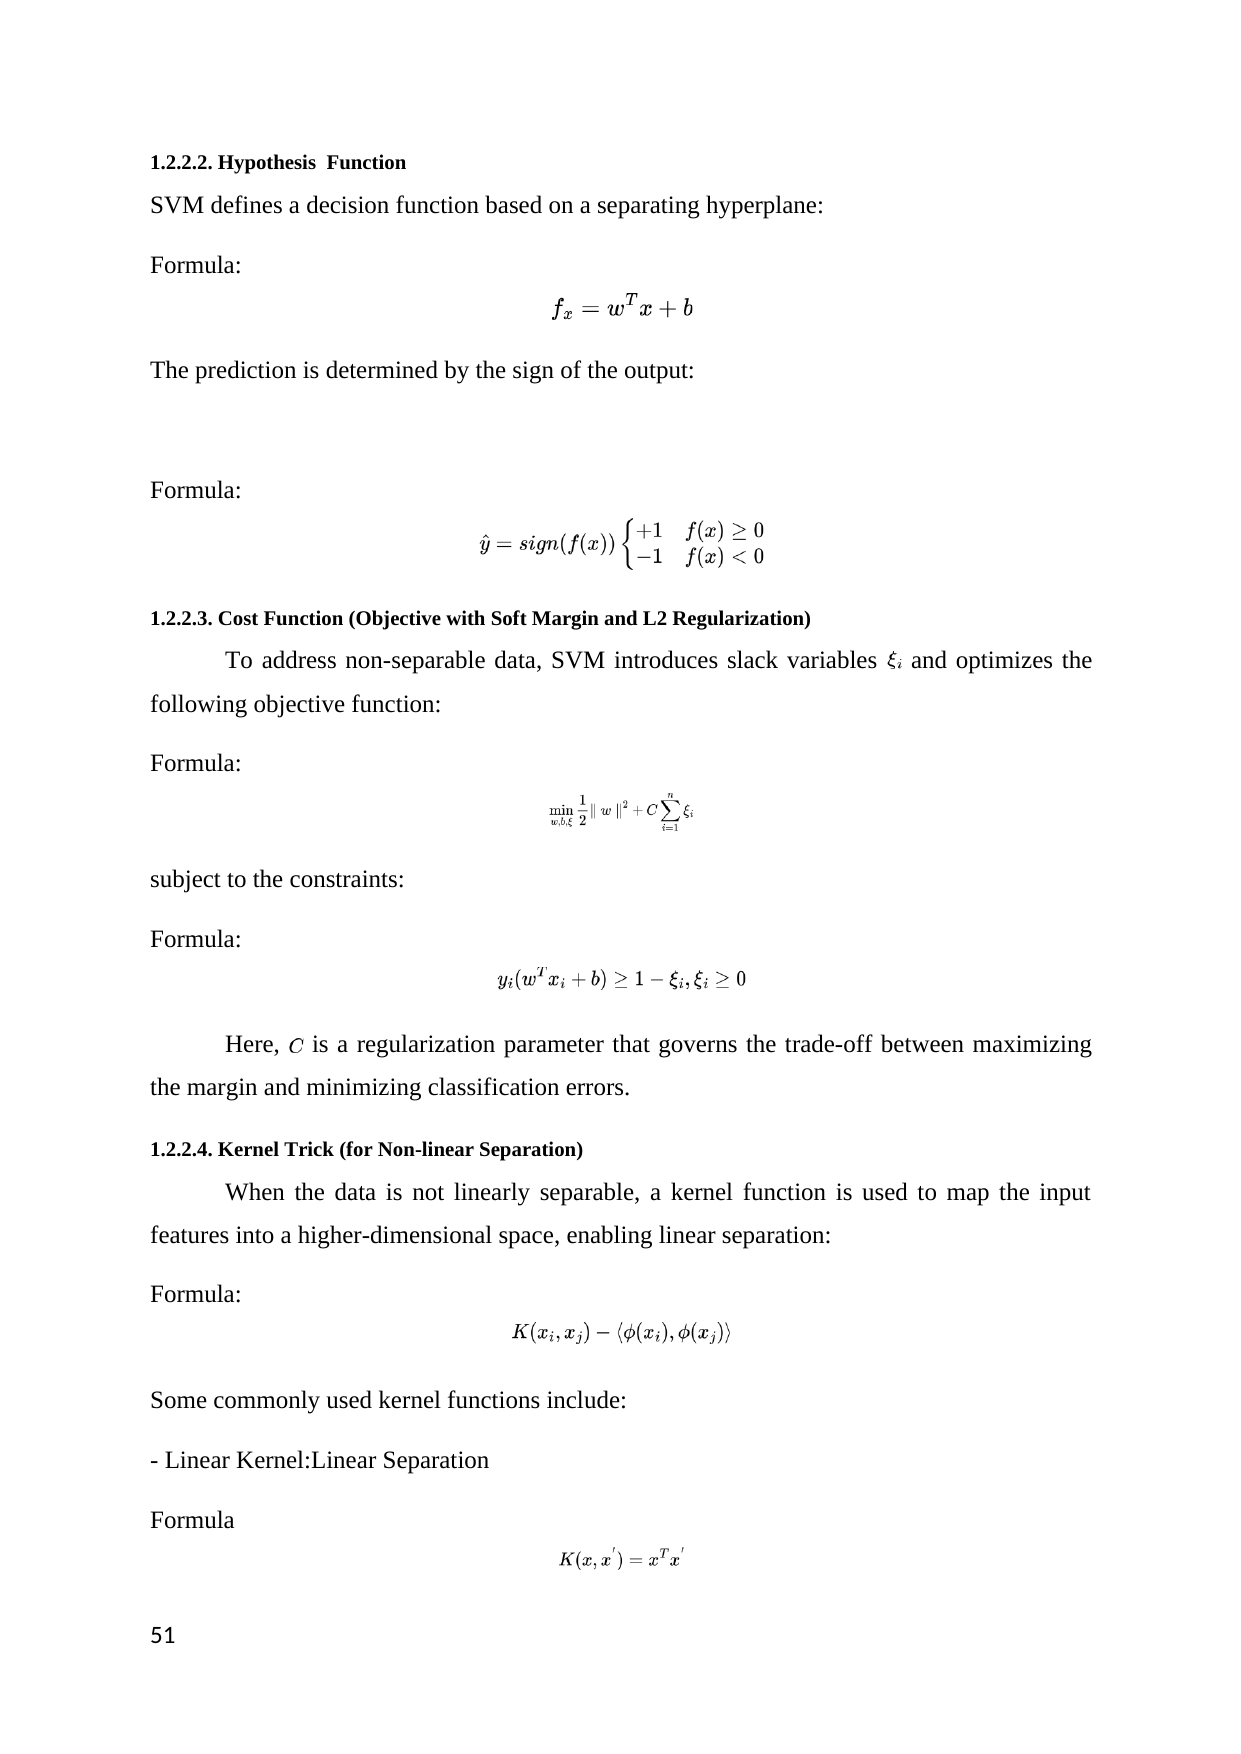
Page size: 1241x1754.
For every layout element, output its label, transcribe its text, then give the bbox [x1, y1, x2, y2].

text To address non-separable data, SVM introduces slack variables and optimizes the following objective function: [150, 646, 1093, 717]
text Formula: [150, 475, 1093, 504]
text SVM defines a decision function based on a separating hyperplane: [150, 190, 1093, 219]
text Formula: [150, 924, 1093, 953]
picture [550, 293, 693, 320]
picture [497, 967, 746, 990]
picture [479, 518, 764, 570]
text Some commonly used kernel functions include: [150, 1385, 1093, 1414]
text Formula: [150, 1279, 1093, 1308]
text The prediction is determined by the sign of the output: [150, 356, 1093, 384]
picture [549, 791, 694, 833]
subtitle 1.2.2.4. Kernel Trick (for Non-linear Separation) [150, 1136, 1093, 1161]
text Formula [150, 1505, 1093, 1533]
picture [887, 651, 903, 669]
text Here, is a regularization parameter that governs the trade-off between maximizing the margin and minimizing classification errors. [150, 1029, 1093, 1101]
text When the data is not linearly separable, a kernel function is used to map the input features into a higher-dimensional space, enabling linear separation: [150, 1177, 1093, 1248]
picture [288, 1038, 304, 1053]
subtitle 1.2.2.2. Hypothesis Function [150, 150, 1093, 174]
text - Linear Kernel:Linear Separation [150, 1445, 1093, 1474]
text Formula: [150, 748, 1093, 777]
text Formula: [150, 250, 1093, 279]
text subject to the constraints: [150, 864, 1093, 893]
picture [511, 1322, 732, 1344]
subtitle 1.2.2.3. Cost Function (Objective with Soft Margin and L2 Regularization) [150, 605, 1093, 629]
picture [558, 1547, 685, 1570]
